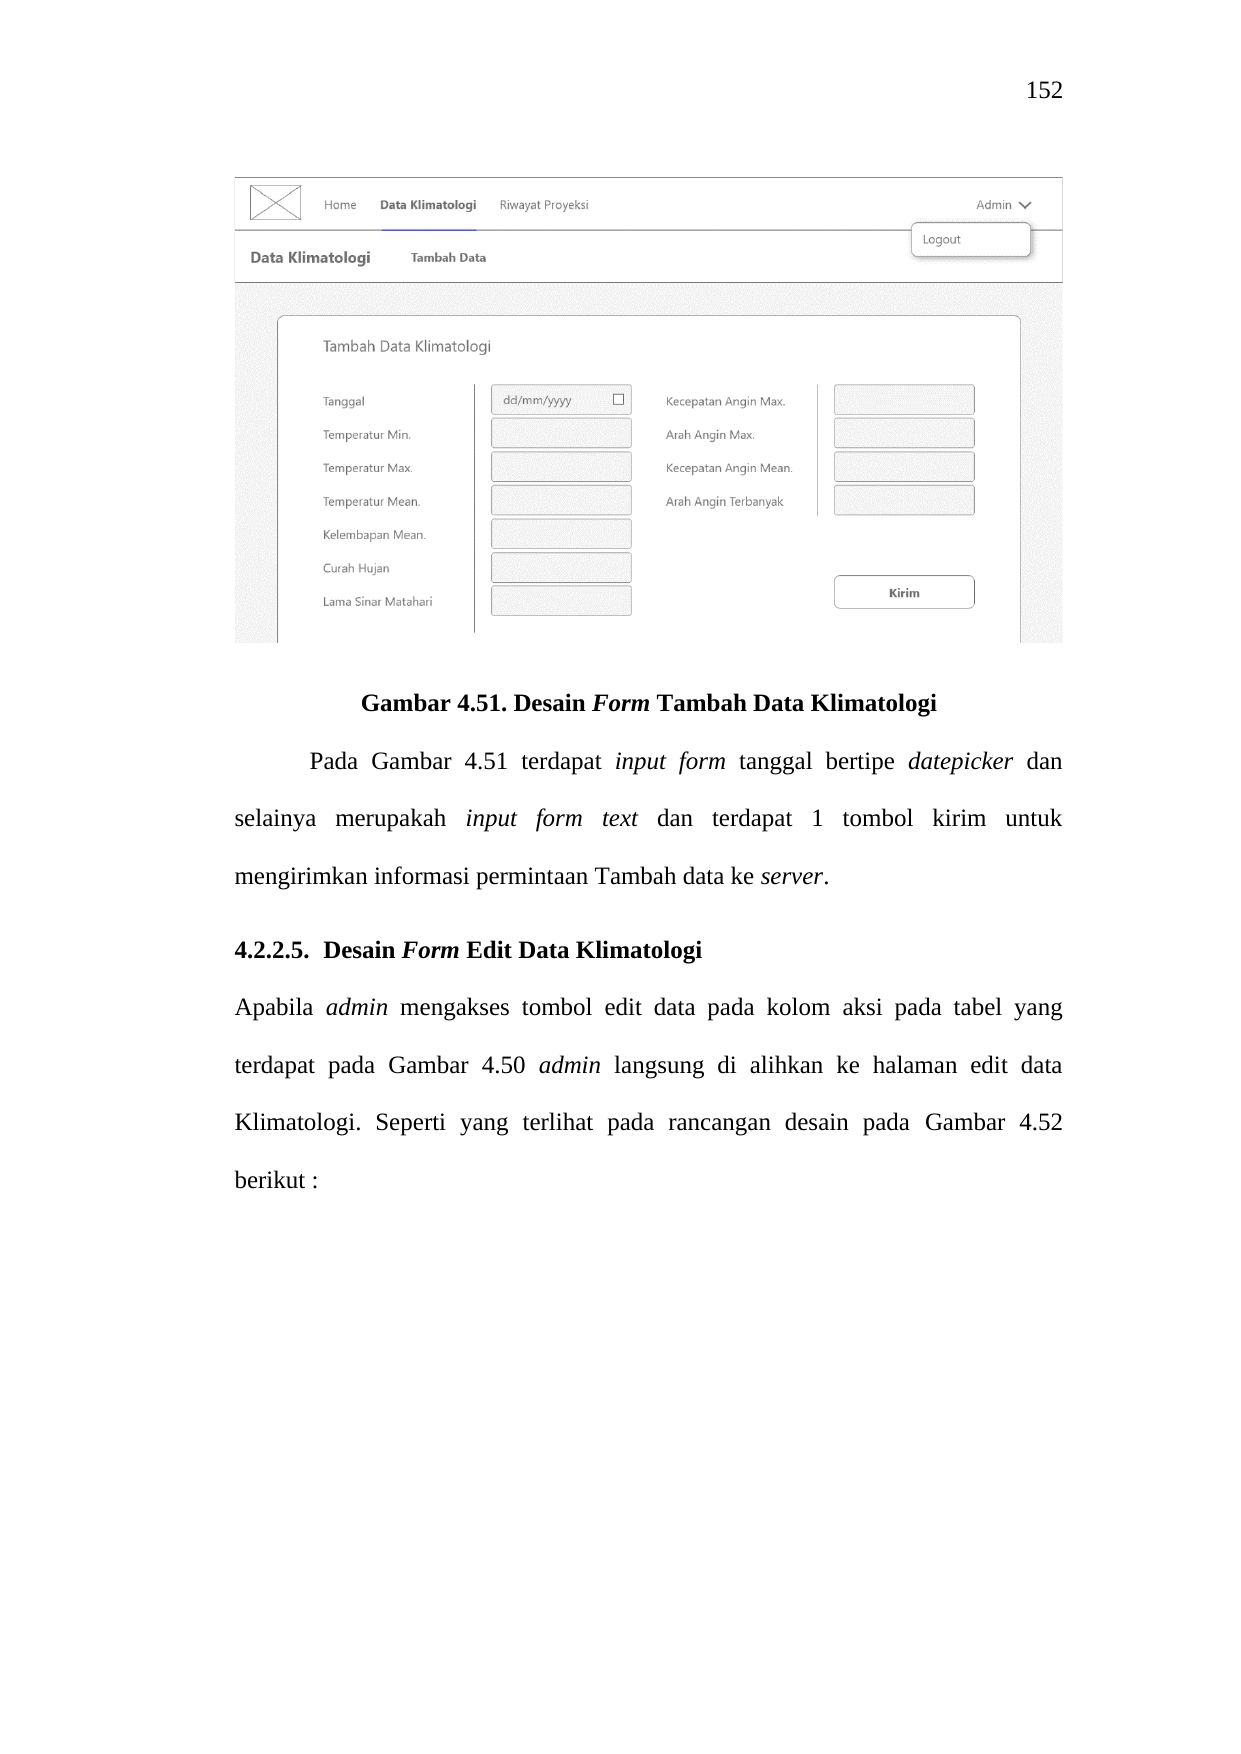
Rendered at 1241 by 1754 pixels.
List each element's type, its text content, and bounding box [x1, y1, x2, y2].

subtitle Desain Form Edit Data Klimatologi [234, 935, 1063, 964]
picture [234, 177, 1063, 643]
